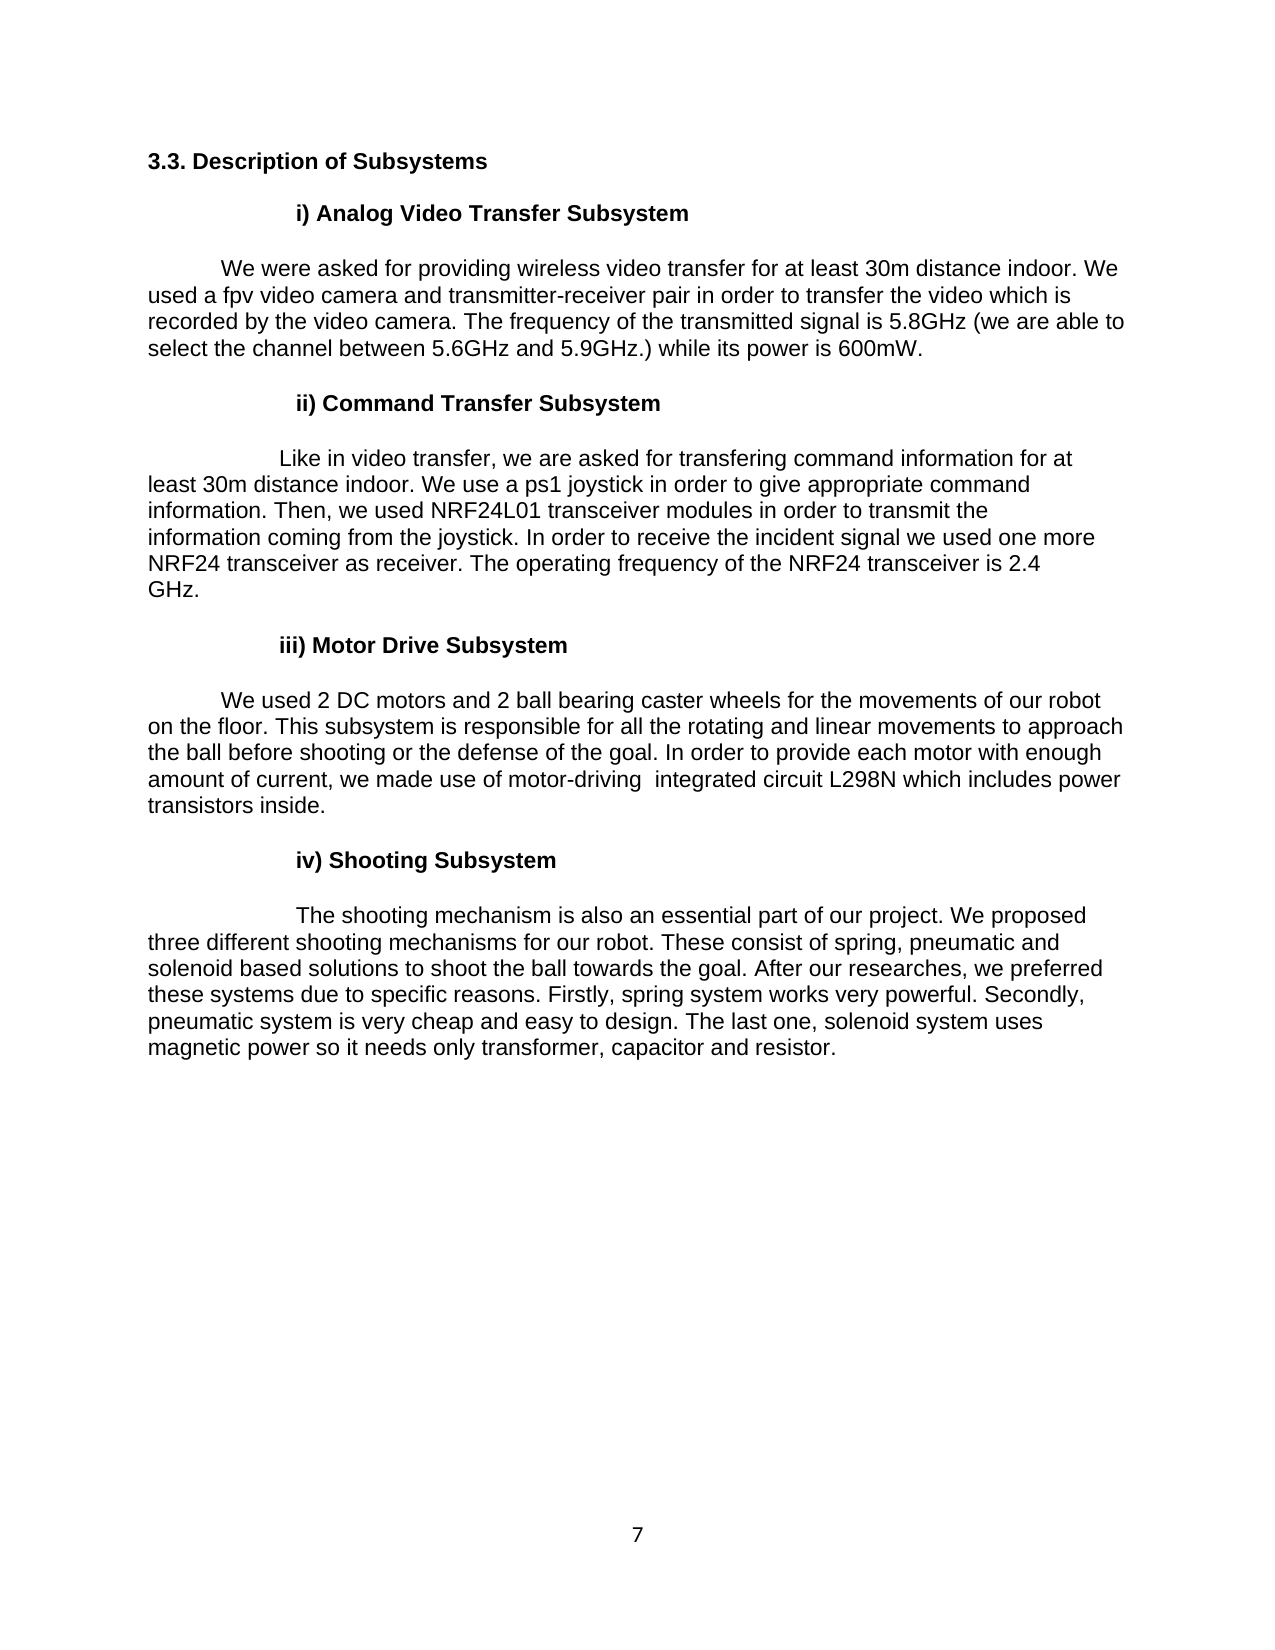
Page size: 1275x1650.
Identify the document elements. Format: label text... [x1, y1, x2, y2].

text We used 2 DC motors and 2 ball bearing caster wheels for the movements of our robot on the floor. This subsystem is responsible for all the rotating and linear movements to approach the ball before shooting or the defense of the goal. In order to provide each motor with enough amount of current, we made use of motor-driving integrated circuit L298N which includes power transistors inside. [148, 687, 1127, 818]
text iv) Shooting Subsystem [223, 847, 1127, 873]
text ii) Command Transfer Subsystem [223, 389, 1127, 416]
text iii) Motor Drive Subsystem [204, 632, 1127, 658]
text The shooting mechanism is also an essential part of our project. We proposed three different shooting mechanisms for our robot. These consist of spring, pneumatic and solenoid based solutions to shoot the ball towards the goal. After our researches, we preferred these systems due to specific reasons. Firstly, spring system works very powerful. Secondly, pneumatic system is very cheap and easy to design. The last one, solenoid system uses magnetic power so it needs only transformer, capacitor and resistor. [148, 902, 1127, 1060]
text i) Analog Video Transfer Subsystem [223, 200, 1127, 227]
text 3.3. Description of Subsystems [148, 148, 1127, 174]
text Like in video transfer, we are asked for transfering command information for at least 30m distance indoor. We use a ps1 joystick in order to give appropriate command information. Then, we used NRF24L01 transceiver modules in order to transmit the information coming from the joystick. In order to receive the incident signal we used one more NRF24 transceiver as receiver. The operating frequency of the NRF24 transceiver is 2.4 GHz. [148, 445, 1097, 603]
text We were asked for providing wireless video transfer for at least 30m distance indoor. We used a fpv video camera and transmitter-receiver pair in order to transfer the video which is recorded by the video camera. The frequency of the transmitted signal is 5.8GHz (we are able to select the channel between 5.6GHz and 5.9GHz.) while its power is 600mW. [148, 255, 1127, 361]
